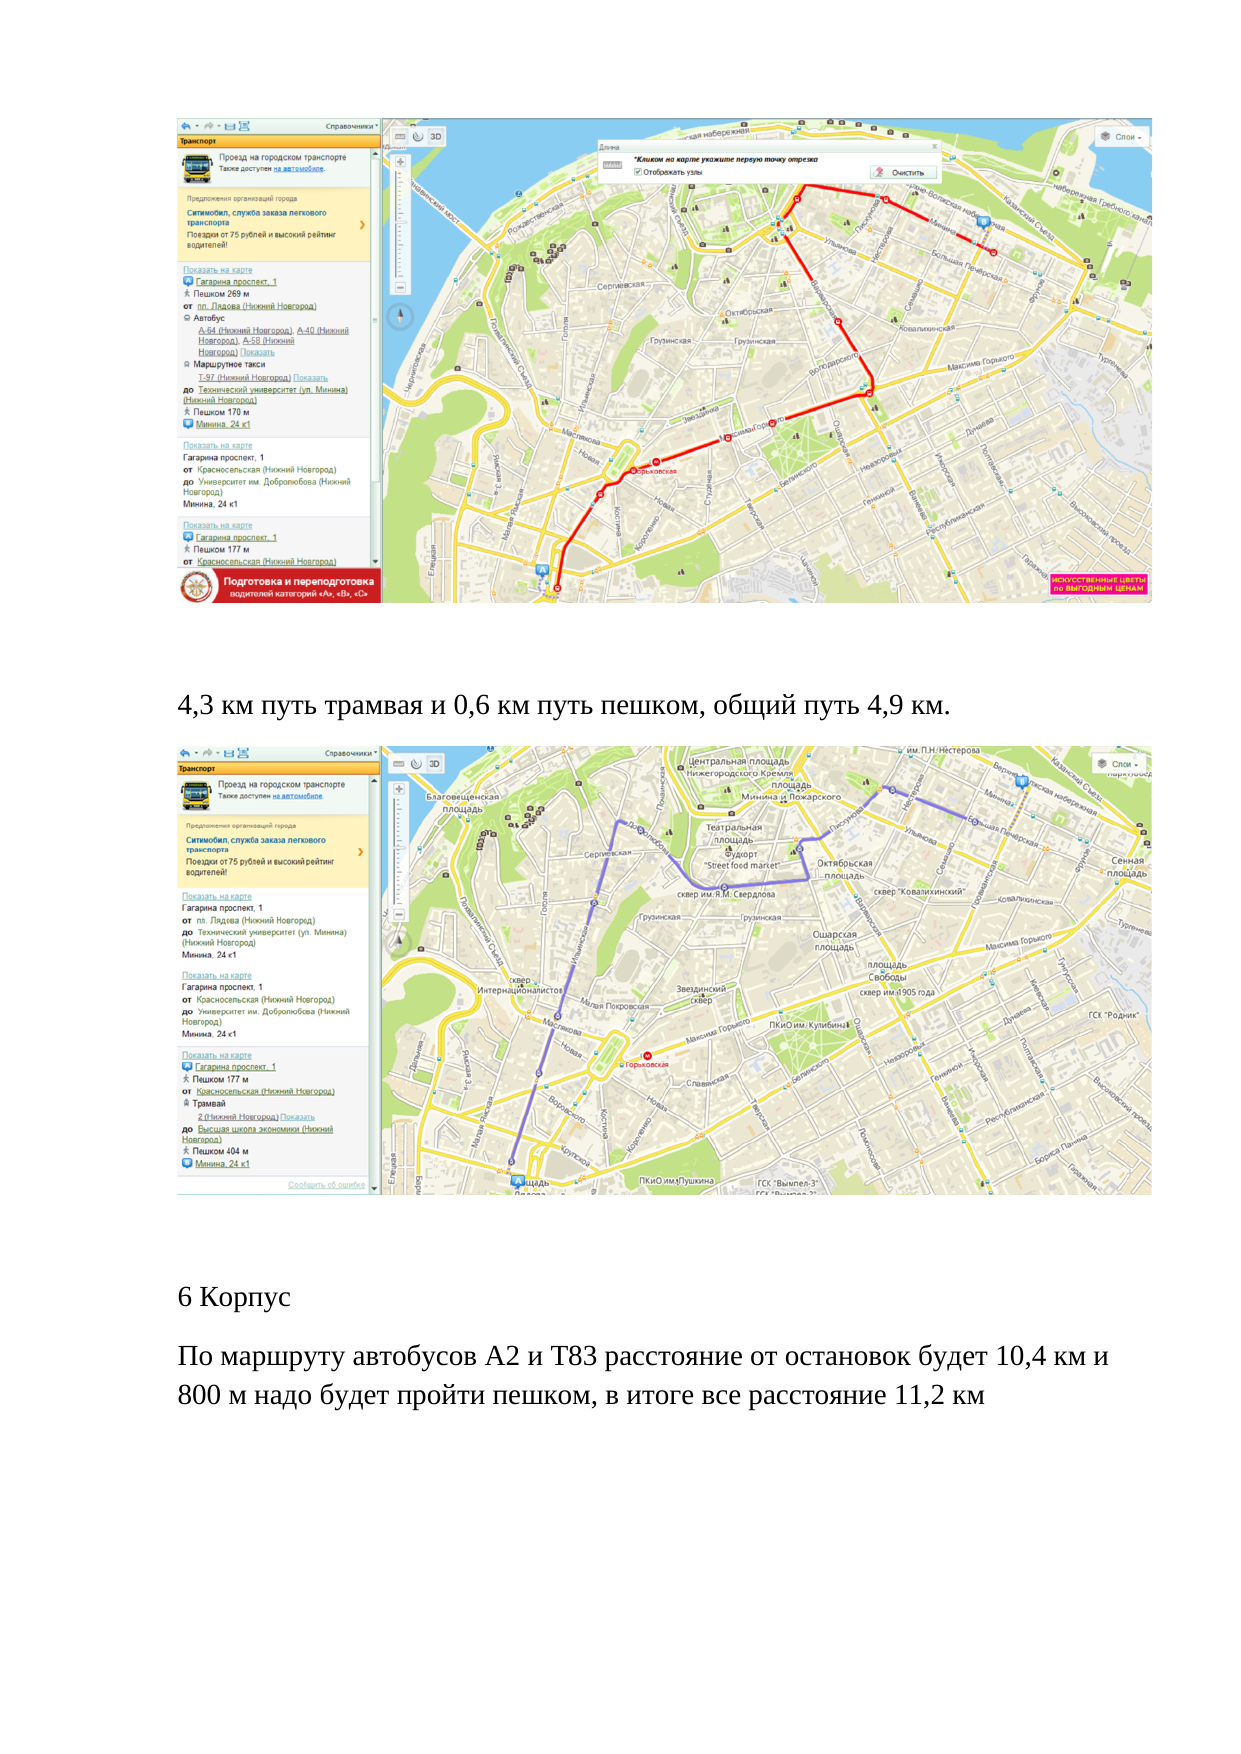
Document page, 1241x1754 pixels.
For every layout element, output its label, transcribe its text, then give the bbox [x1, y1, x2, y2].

picture [177, 746, 1152, 1195]
picture [177, 118, 1153, 603]
text По маршруту автобусов А2 и Т83 расстояние от остановок будет 10,4 км и 800 м надо будет пройти пешком, в итоге все расстояние 11,2 км [177, 1338, 1152, 1411]
text 6 Корпус [177, 1279, 1152, 1313]
text 4,3 км путь трамвая и 0,6 км путь пешком, общий путь 4,9 км. [177, 687, 1152, 721]
